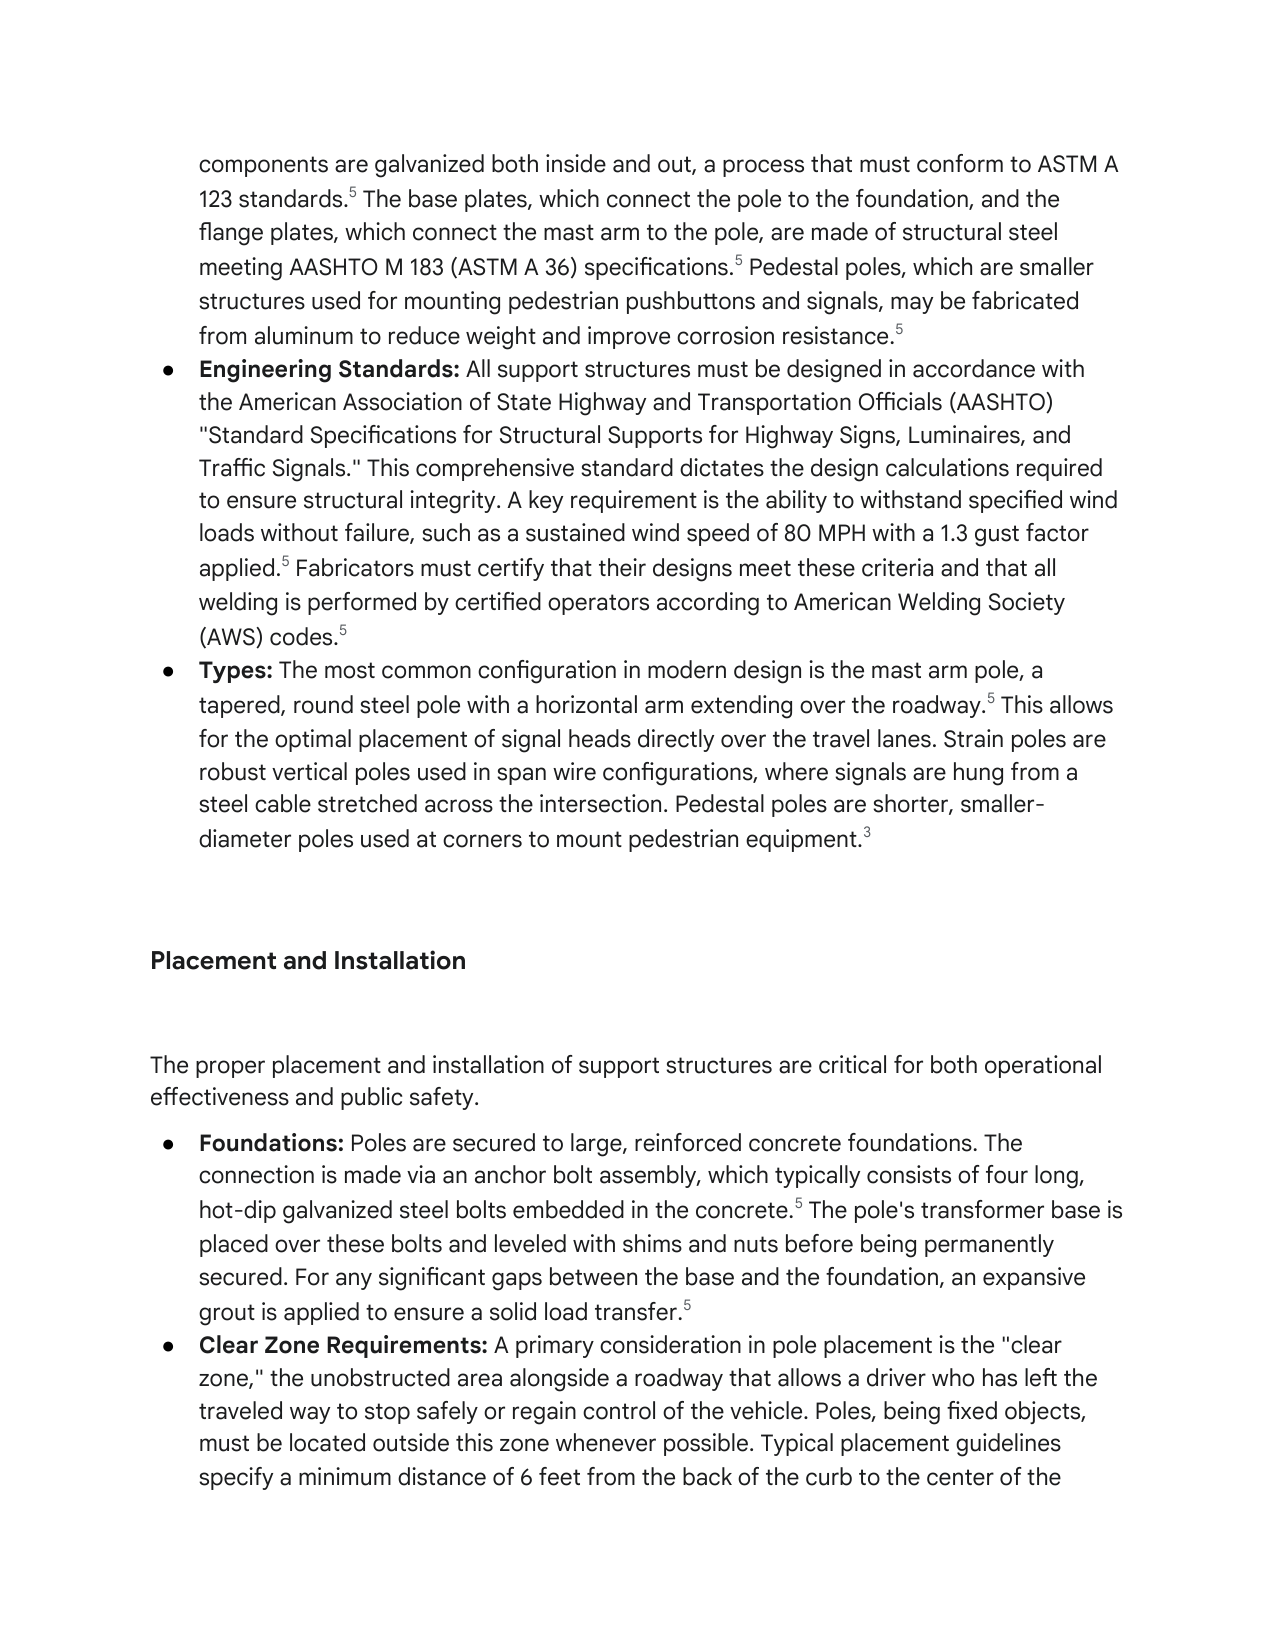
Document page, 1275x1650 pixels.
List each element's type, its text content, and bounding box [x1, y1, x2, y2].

list Engineering Standards: All support structures must be designed in accordance with the American Association of State Highway and Transportation Officials (AASHTO) "Standard Specifications for Structural Supports for Highway Signs, Luminaires, and Traffic Signals." This comprehensive standard dictates the design calculations required to ensure structural integrity. A key requirement is the ability to withstand specified wind loads without failure, such as a sustained wind speed of 80 MPH with a 1.3 gust factor applied.5 Fabricators must certify that their designs meet these criteria and that all welding is performed by certified operators according to American Welding Society (AWS) codes.5 [161, 356, 1125, 652]
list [161, 1332, 1125, 1492]
list Foundations: Poles are secured to large, reinforced concrete foundations. The connection is made via an anchor bolt assembly, which typically consists of four long, hot-dip galvanized steel bolts embedded in the concrete.5 The pole's transformer base is placed over these bolts and leveled with shims and nuts before being permanently secured. For any significant gaps between the base and the foundation, an expansive grout is applied to ensure a solid load transfer.5 [161, 1129, 1125, 1327]
text The proper placement and installation of support structures are critical for both operational effectiveness and public safety. [150, 1051, 1125, 1112]
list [161, 150, 1125, 351]
list Types: The most common configuration in modern design is the mast arm pole, a tapered, round steel pole with a horizontal arm extending over the roadway.5 This allows for the optimal placement of signal heads directly over the travel lanes. Strain poles are robust vertical poles used in span wire configurations, where signals are hung from a steel cable stretched across the intersection. Pedestal poles are shorter, smaller-diameter poles used at corners to mount pedestrian equipment.3 [161, 657, 1125, 855]
subtitle Placement and Installation [150, 945, 1125, 976]
